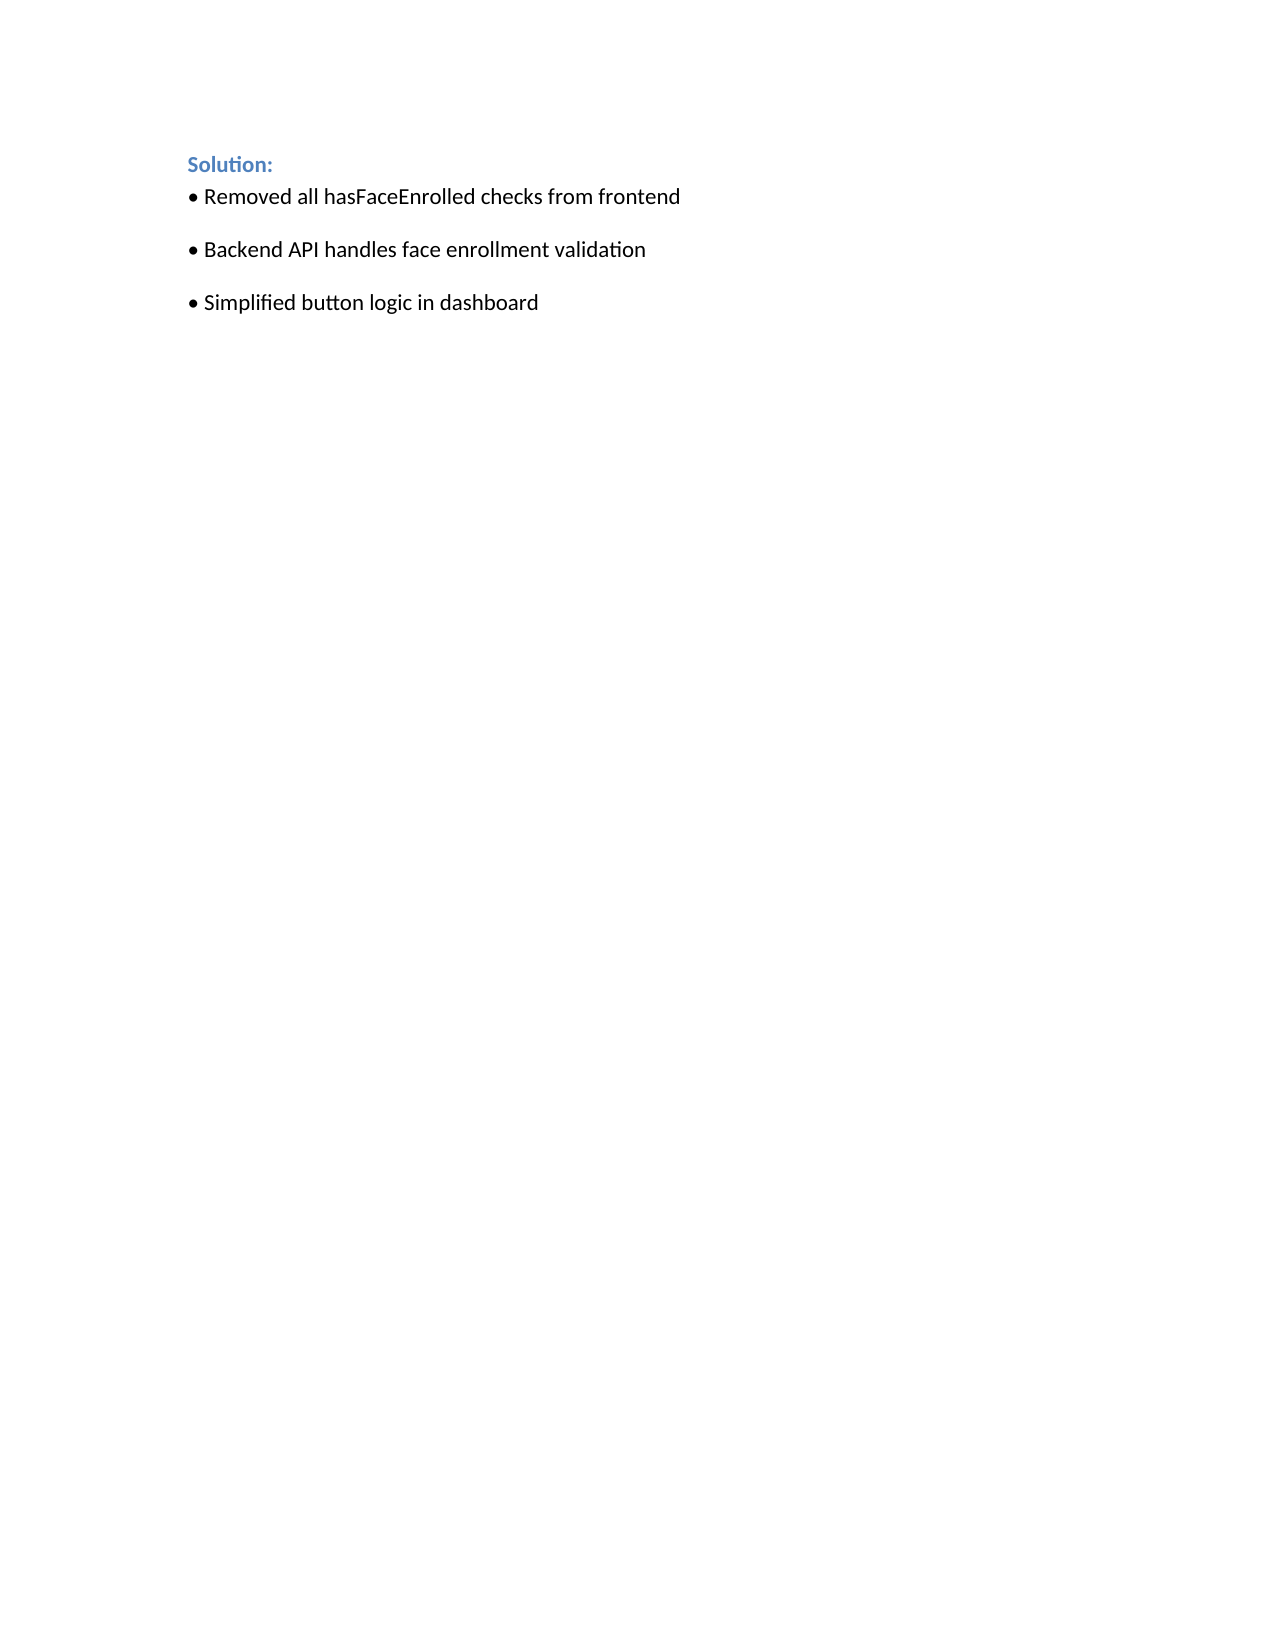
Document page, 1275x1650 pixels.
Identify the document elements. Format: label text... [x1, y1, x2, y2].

text • Removed all hasFaceEnrolled checks from frontend [187, 182, 1087, 210]
text • Backend API handles face enrollment validation [187, 235, 1087, 263]
text • Simplified button logic in dashboard [187, 288, 1087, 316]
subtitle Solution: [187, 150, 1087, 178]
